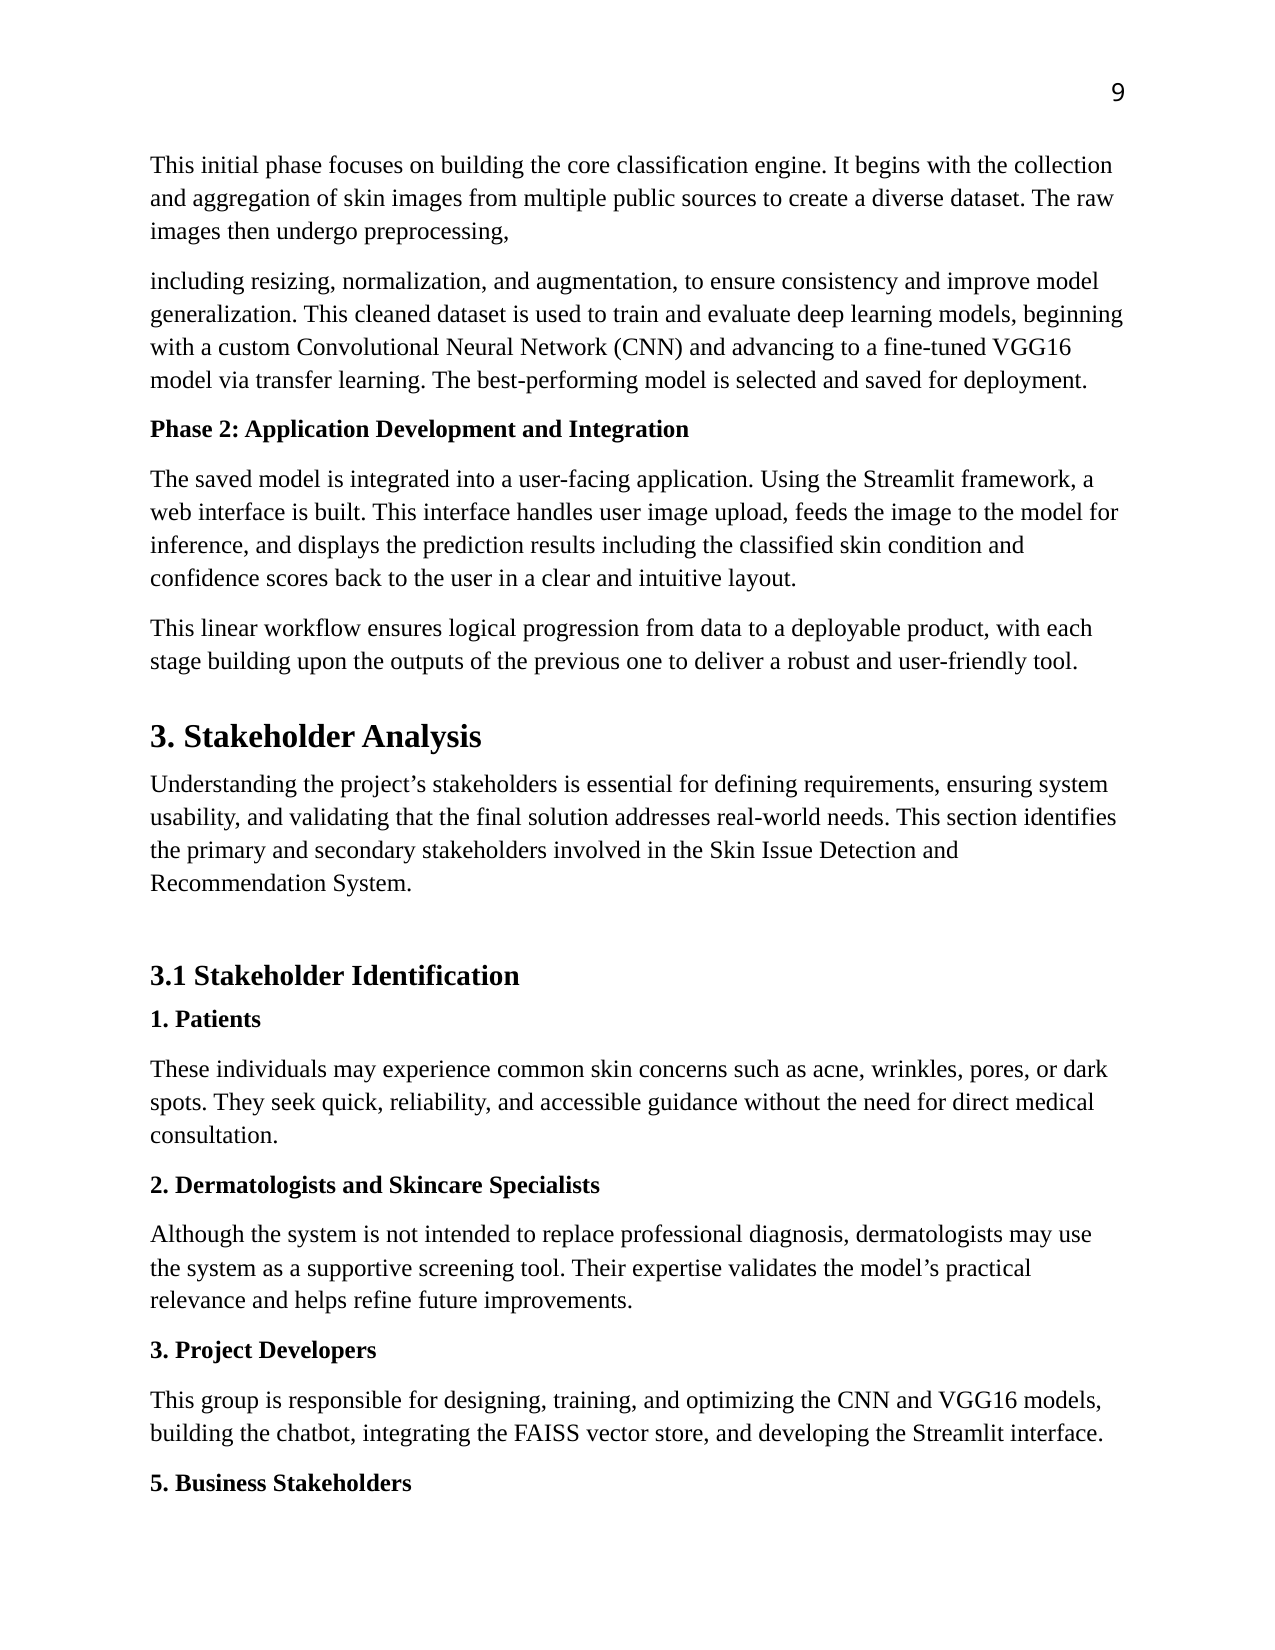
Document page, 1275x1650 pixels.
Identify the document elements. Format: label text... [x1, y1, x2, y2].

text 3. Project Developers [150, 1335, 1125, 1364]
text Understanding the project’s stakeholders is essential for defining requirements, ensuring system usability, and validating that the final solution addresses real-world needs. This section identifies the primary and secondary stakeholders involved in the Skin Issue Detection and Recommendation System. [150, 769, 1125, 936]
text including resizing, normalization, and augmentation, to ensure consistency and improve model generalization. This cleaned dataset is used to train and evaluate deep learning models, beginning with a custom Convolutional Neural Network (CNN) and advancing to a fine-tuned VGG16 model via transfer learning. The best-performing model is selected and saved for deployment. [150, 266, 1125, 393]
text This initial phase focuses on building the core classification engine. It begins with the collection and aggregation of skin images from multiple public sources to create a diverse dataset. The raw images then undergo preprocessing, [150, 150, 1125, 245]
subtitle 3. Stakeholder Analysis [150, 716, 1125, 755]
text These individuals may experience common skin concerns such as acne, wrinkles, pores, or dark spots. They seek quick, reliability, and accessible guidance without the need for direct medical consultation. [150, 1054, 1125, 1149]
text Although the system is not intended to replace professional diagnosis, dermatologists may use the system as a supportive screening tool. Their expertise validates the model’s practical relevance and helps refine future improvements. [150, 1219, 1125, 1314]
text The saved model is integrated into a user-facing application. Using the Streamlit framework, a web interface is built. This interface handles user image upload, feeds the image to the model for inference, and displays the prediction results including the classified skin condition and confidence scores back to the user in a clear and intuitive layout. [150, 464, 1125, 592]
text 2. Dermatologists and Skincare Specialists [150, 1170, 1125, 1199]
subtitle 3.1 Stakeholder Identification [150, 958, 1125, 991]
text This group is responsible for designing, training, and optimizing the CNN and VGG16 models, building the chatbot, integrating the FAISS vector store, and developing the Streamlit interface. [150, 1385, 1125, 1447]
text Phase 2: Application Development and Integration [150, 414, 1125, 443]
text 5. Business Stakeholders [150, 1468, 1125, 1496]
text 1. Patients [150, 1004, 1125, 1033]
text This linear workflow ensures logical progression from data to a deployable product, with each stage building upon the outputs of the previous one to deliver a robust and user-friendly tool. [150, 613, 1125, 675]
